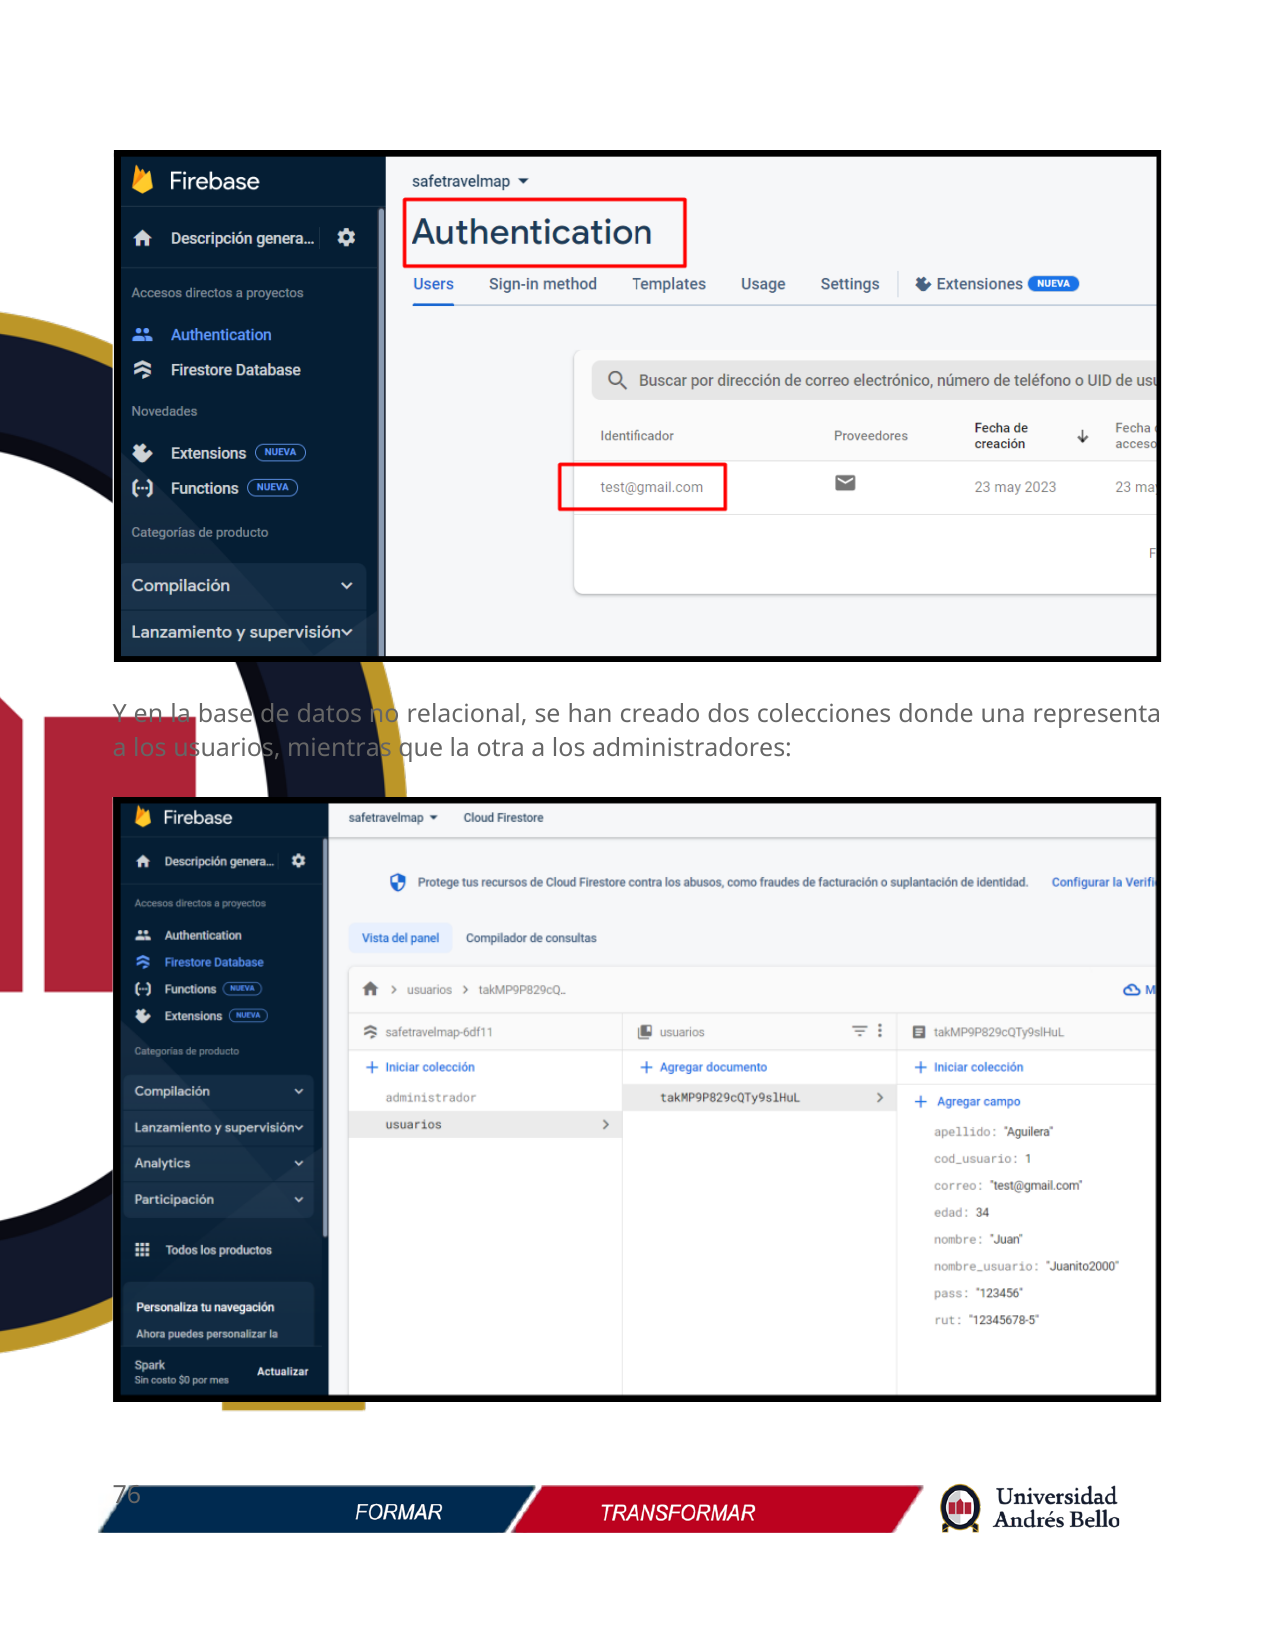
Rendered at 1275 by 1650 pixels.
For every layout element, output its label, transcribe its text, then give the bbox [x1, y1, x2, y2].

text Y en la base de datos no relacional, se han creado dos colecciones donde una representa a los usuarios, mientras que la otra a los administradores: [112, 695, 1162, 763]
picture [0, 150, 1162, 1423]
picture [97, 1483, 1120, 1533]
